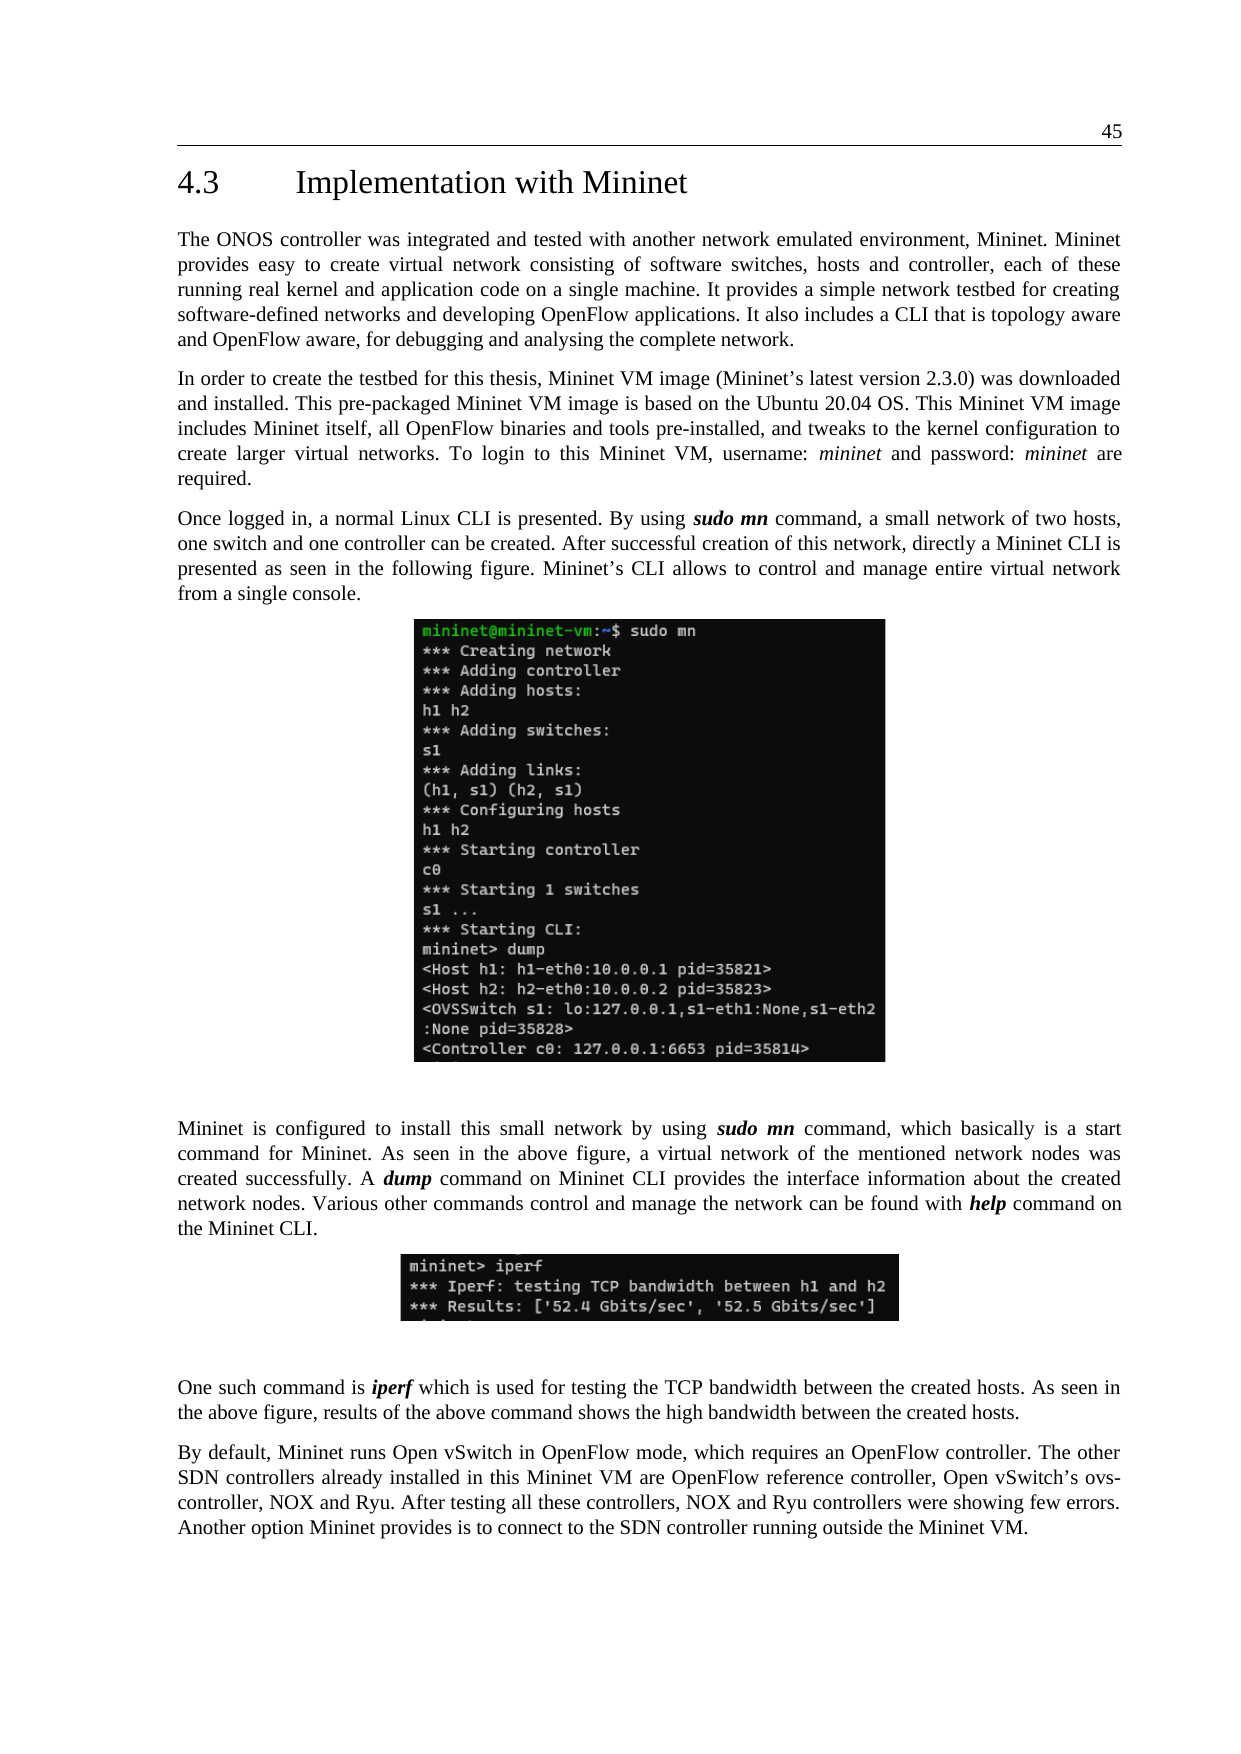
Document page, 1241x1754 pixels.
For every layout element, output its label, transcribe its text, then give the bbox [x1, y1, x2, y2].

text Mininet is configured to install this small network by using sudo mn command, which basically is a start command for Mininet. As seen in the above figure, a virtual network of the mentioned network nodes was created successfully. A dump command on Mininet CLI provides the interface information about the created network nodes. Various other commands control and manage the network can be found with help command on the Mininet CLI. [177, 1115, 1122, 1240]
text In order to create the testbed for this thesis, Mininet VM image (Mininet’s latest version 2.3.0) was downloaded and installed. This pre-packaged Mininet VM image is based on the Ubuntu 20.04 OS. This Mininet VM image includes Mininet itself, all OpenFlow binaries and tools pre-installed, and tweaks to the kernel configuration to create larger virtual networks. To login to this Mininet VM, username: mininet and password: mininet are required. [177, 365, 1122, 490]
subtitle Implementation with Mininet [177, 161, 1122, 201]
picture [413, 619, 886, 1062]
text The ONOS controller was integrated and tested with another network emulated environment, Mininet. Mininet provides easy to create virtual network consisting of software switches, hosts and controller, each of these running real kernel and application code on a single machine. It provides a simple network testbed for creating software-defined networks and developing OpenFlow applications. It also includes a CLI that is topology aware and OpenFlow aware, for debugging and analysing the complete network. [177, 226, 1122, 351]
picture [400, 1254, 899, 1321]
text One such command is iperf which is used for testing the TCP bandwidth between the created hosts. As seen in the above figure, results of the above command shows the high bandwidth between the created hosts. [177, 1374, 1122, 1424]
text Once logged in, a normal Linux CLI is presented. By using sudo mn command, a small network of two hosts, one switch and one controller can be created. After successful creation of this network, directly a Mininet CLI is presented as seen in the following figure. Mininet’s CLI allows to control and manage entire virtual network from a single console. [177, 505, 1122, 605]
text By default, Mininet runs Open vSwitch in OpenFlow mode, which requires an OpenFlow controller. The other SDN controllers already installed in this Mininet VM are OpenFlow reference controller, Open vSwitch’s ovs-controller, NOX and Ryu. After testing all these controllers, NOX and Ryu controllers were showing few errors. Another option Mininet provides is to connect to the SDN controller running outside the Mininet VM. [177, 1439, 1122, 1539]
